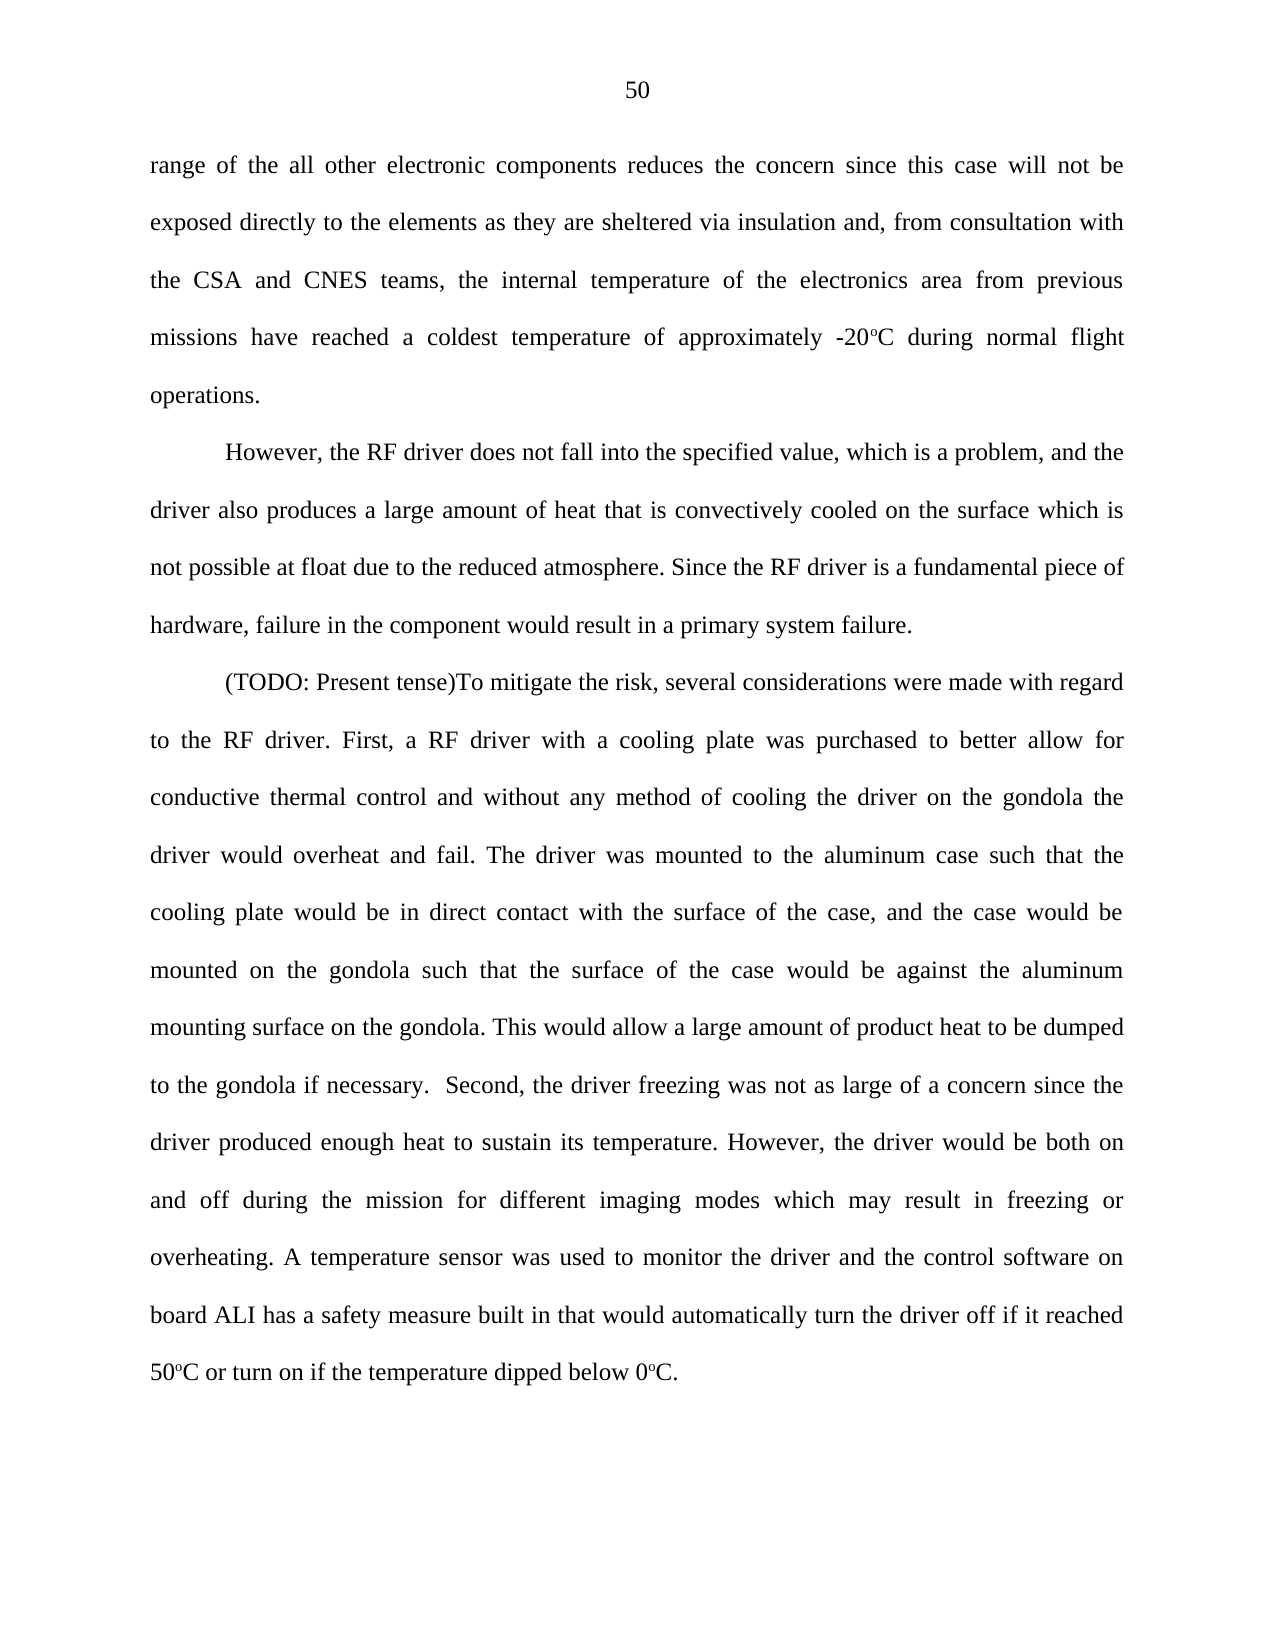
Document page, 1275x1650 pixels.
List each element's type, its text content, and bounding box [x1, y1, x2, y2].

text However, the RF driver does not fall into the specified value, which is a problem, and the driver also produces a large amount of heat that is convectively cooled on the surface which is not possible at float due to the reduced atmosphere. Since the RF driver is a fundamental piece of hardware, failure in the component would result in a primary system failure. [150, 437, 1125, 639]
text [150, 150, 1125, 409]
text (TODO: Present tense)To mitigate the risk, several considerations were made with regard to the RF driver. First, a RF driver with a cooling plate was purchased to better allow for conductive thermal control and without any method of cooling the driver on the gondola the driver would overheat and fail. The driver was mounted to the aluminum case such that the cooling plate would be in direct contact with the surface of the case, and the case would be mounted on the gondola such that the surface of the case would be against the aluminum mounting surface on the gondola. This would allow a large amount of product heat to be dumped to the gondola if necessary. Second, the driver freezing was not as large of a concern since the driver produced enough heat to sustain its temperature. However, the driver would be both on and off during the mission for different imaging modes which may result in freezing or overheating. A temperature sensor was used to monitor the driver and the control software on board ALI has a safety measure built in that would automatically turn the driver off if it reached 50oC or turn on if the temperature dipped below 0oC. [150, 667, 1125, 1386]
